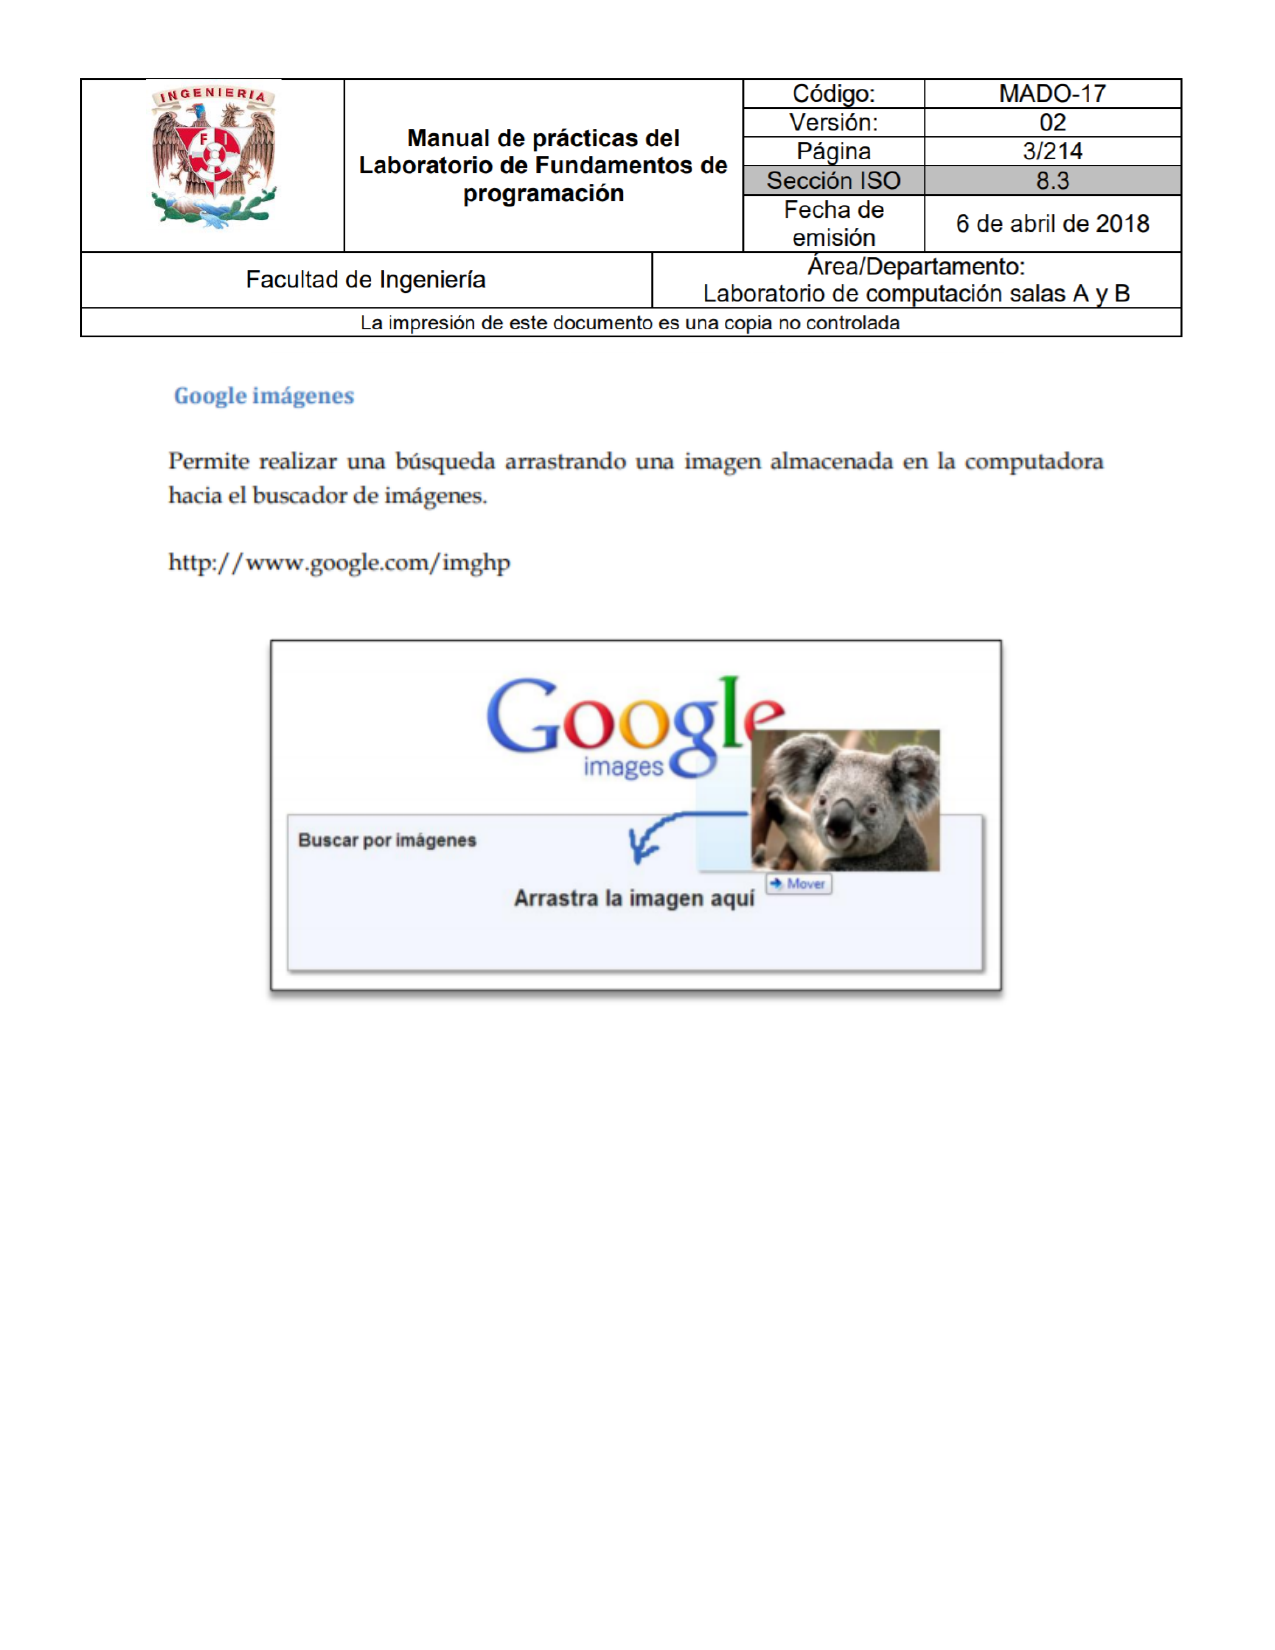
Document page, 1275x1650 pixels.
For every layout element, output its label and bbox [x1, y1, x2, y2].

picture [75, 75, 1184, 1061]
